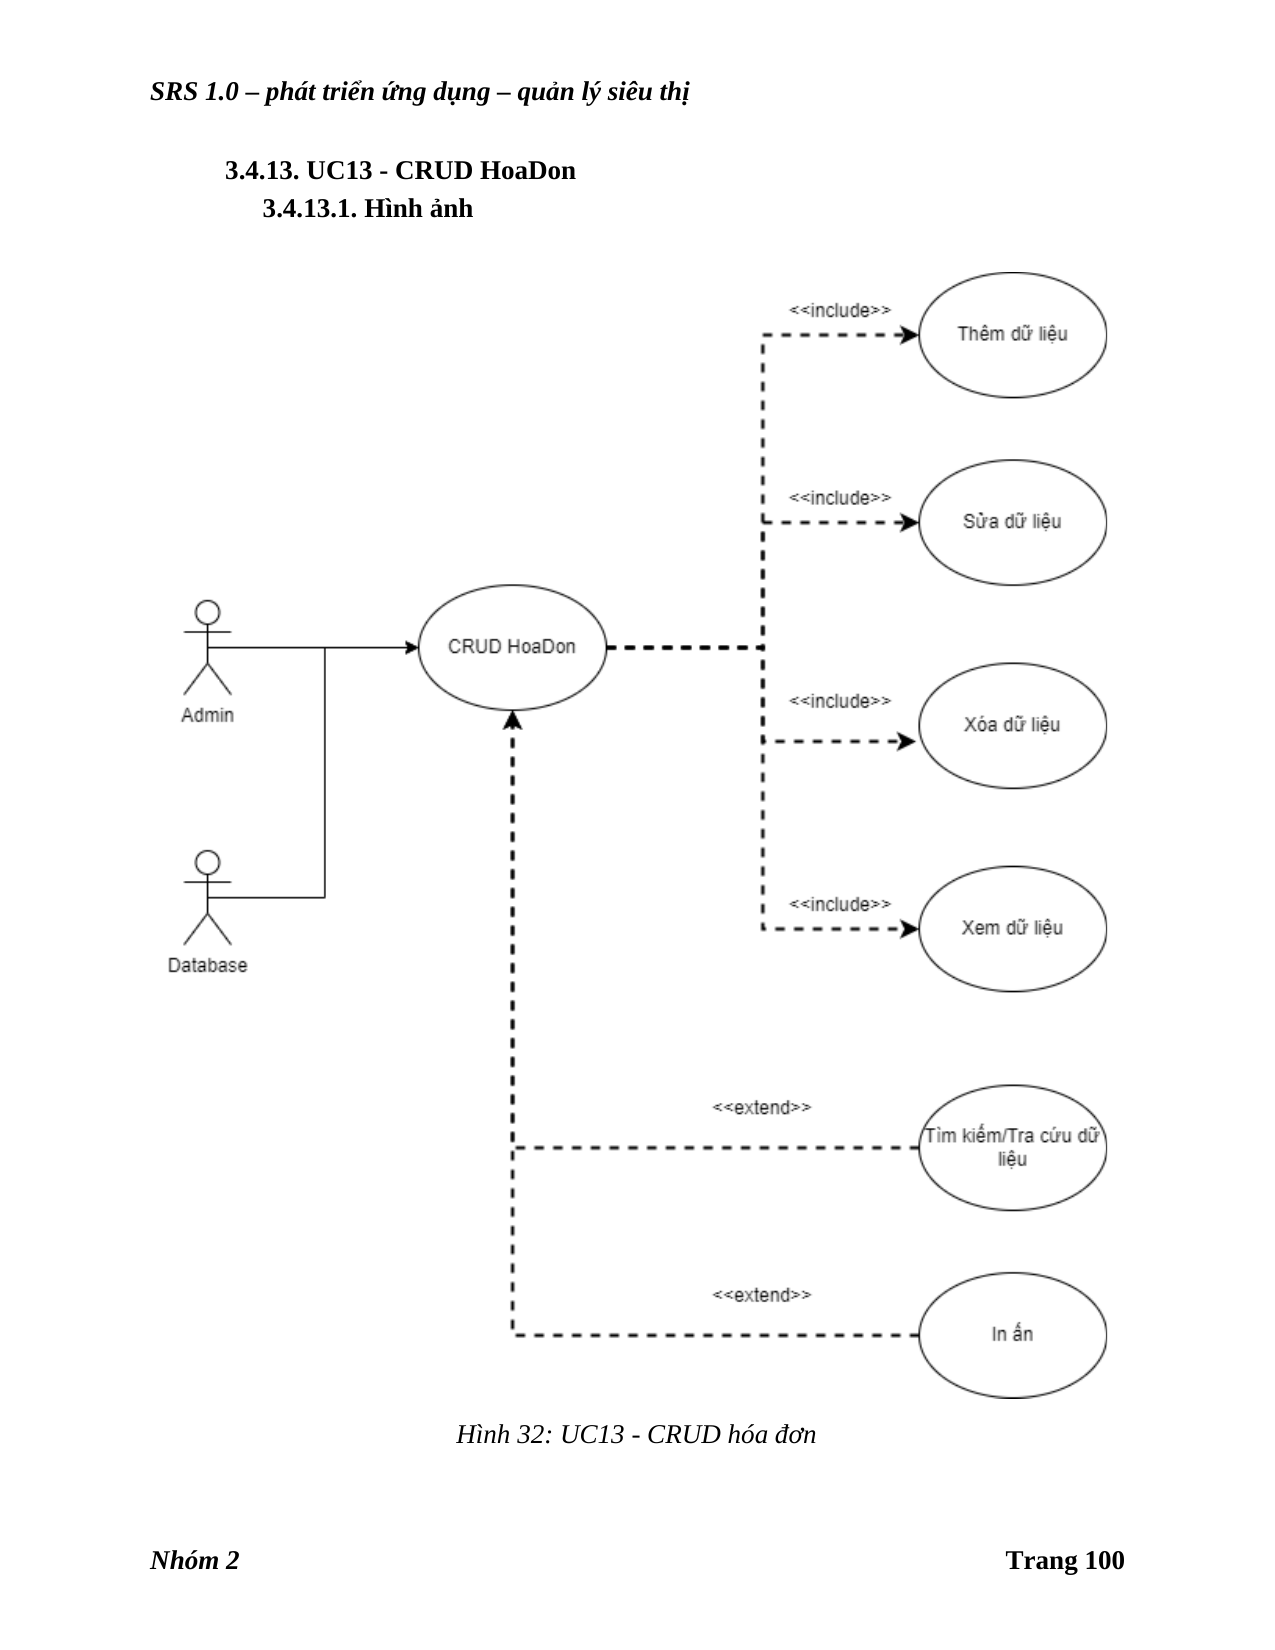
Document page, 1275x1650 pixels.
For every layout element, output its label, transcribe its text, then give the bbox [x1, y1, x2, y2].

subtitle Hình ảnh [262, 192, 1125, 223]
subtitle UC13 - CRUD HoaDon [225, 154, 1125, 185]
text Hình 32: UC13 - CRUD hóa đơn [150, 1418, 1125, 1449]
picture [168, 272, 1108, 1399]
